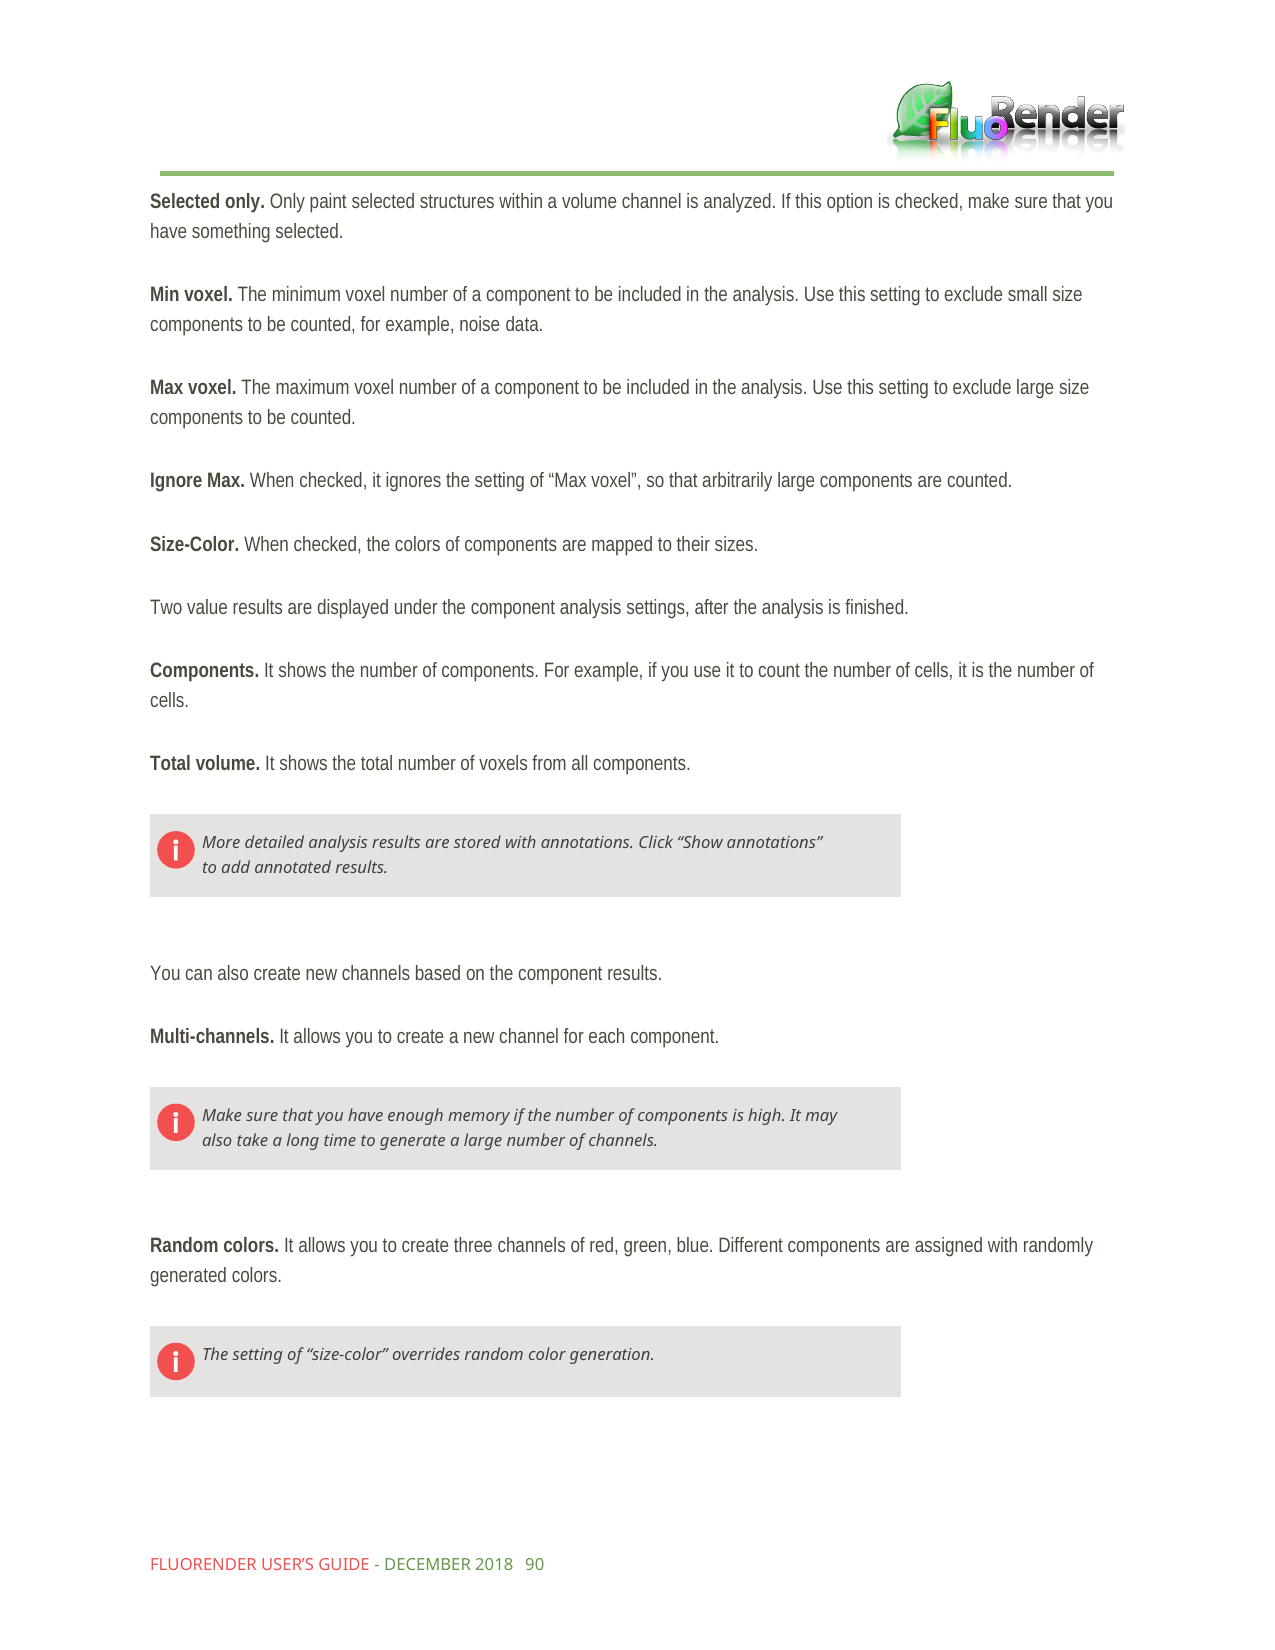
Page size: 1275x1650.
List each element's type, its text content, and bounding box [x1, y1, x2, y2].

table_header [150, 814, 202, 897]
text Total volume. It shows the total number of voxels from all components. [150, 751, 1125, 775]
text Size-Color. When checked, the colors of components are mapped to their sizes. [150, 532, 1125, 556]
text Max voxel. The maximum voxel number of a component to be included in the analysis. Use this setting to exclude large size components to be counted. [150, 375, 1125, 429]
text You can also create new channels based on the component results. [150, 960, 1125, 984]
table_header Make sure that you have enough memory if the number of components is high. It may also take a long time to generate a large number of channels. [202, 1087, 901, 1170]
table_header The setting of “size-color” overrides random color generation. [202, 1326, 901, 1397]
text Random colors. It allows you to create three channels of red, green, blue. Different components are assigned with randomly generated colors. [150, 1233, 1125, 1287]
table_header [150, 1087, 202, 1170]
text Components. It shows the number of components. For example, if you use it to count the number of cells, it is the number of cells. [150, 658, 1125, 712]
text Ignore Max. When checked, it ignores the setting of “Max voxel”, so that arbitrarily large components are counted. [150, 468, 1125, 492]
table_header More detailed analysis results are stored with annotations. Click “Show annotations” to add annotated results. [202, 814, 901, 897]
text Two value results are displayed under the component analysis settings, after the analysis is finished. [150, 595, 1125, 619]
text Selected only. Only paint selected structures within a volume channel is analyzed. If this option is checked, make sure that you have something selected. [150, 189, 1125, 243]
table_header [150, 1326, 202, 1397]
text Multi-channels. It allows you to create a new channel for each component. [150, 1024, 1125, 1048]
text Min voxel. The minimum voxel number of a component to be included in the analysis. Use this setting to exclude small size components to be counted, for example, noise data. [150, 282, 1125, 336]
picture [887, 75, 1125, 165]
